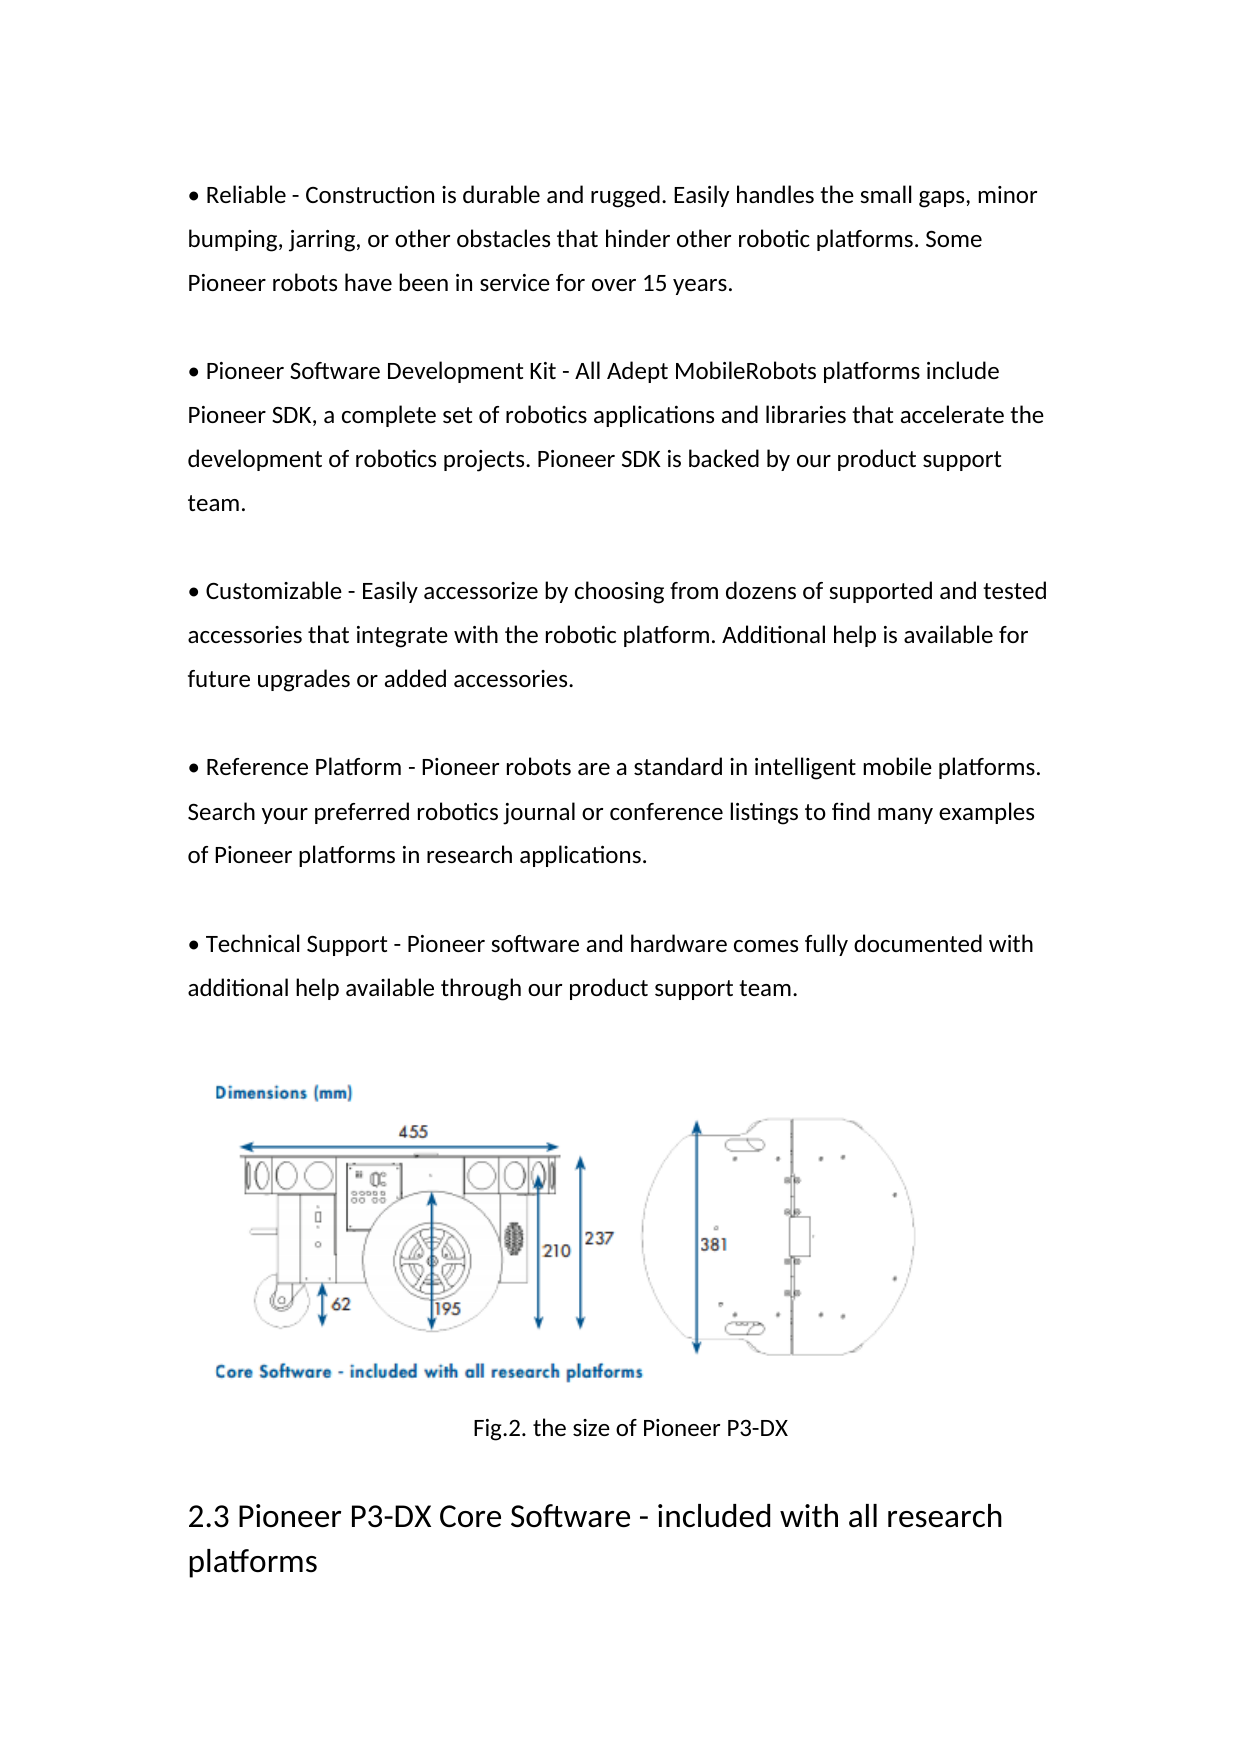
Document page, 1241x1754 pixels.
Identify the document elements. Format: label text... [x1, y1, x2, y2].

picture [187, 1056, 969, 1403]
text • Customizable - Easily accessorize by choosing from dozens of supported and tested accessories that integrate with the robotic platform. Additional help is available for future upgrades or added accessories. [187, 568, 1053, 701]
text • Pioneer Software Development Kit - All Adept MobileRobots platforms include Pioneer SDK, a complete set of robotics applications and libraries that accelerate the development of robotics projects. Pioneer SDK is backed by our product support team. [187, 348, 1053, 524]
text • Reliable - Construction is durable and rugged. Easily handles the small gaps, minor bumping, jarring, or other obstacles that hinder other robotic platforms. Some Pioneer robots have been in service for over 15 years. [187, 172, 1053, 304]
text • Reference Platform - Pioneer robots are a standard in intelligent mobile platforms. Search your preferred robotics journal or conference listings to find many examples of Pioneer platforms in research applications. [187, 745, 1053, 877]
text • Technical Support - Pioneer software and hardware comes fully documented with additional help available through our product support team. [187, 921, 1053, 1009]
text 2.3 Pioneer P3-DX Core Software - included with all research platforms [187, 1494, 1053, 1582]
text Fig.2. the size of Pioneer P3-DX [187, 1406, 1053, 1450]
